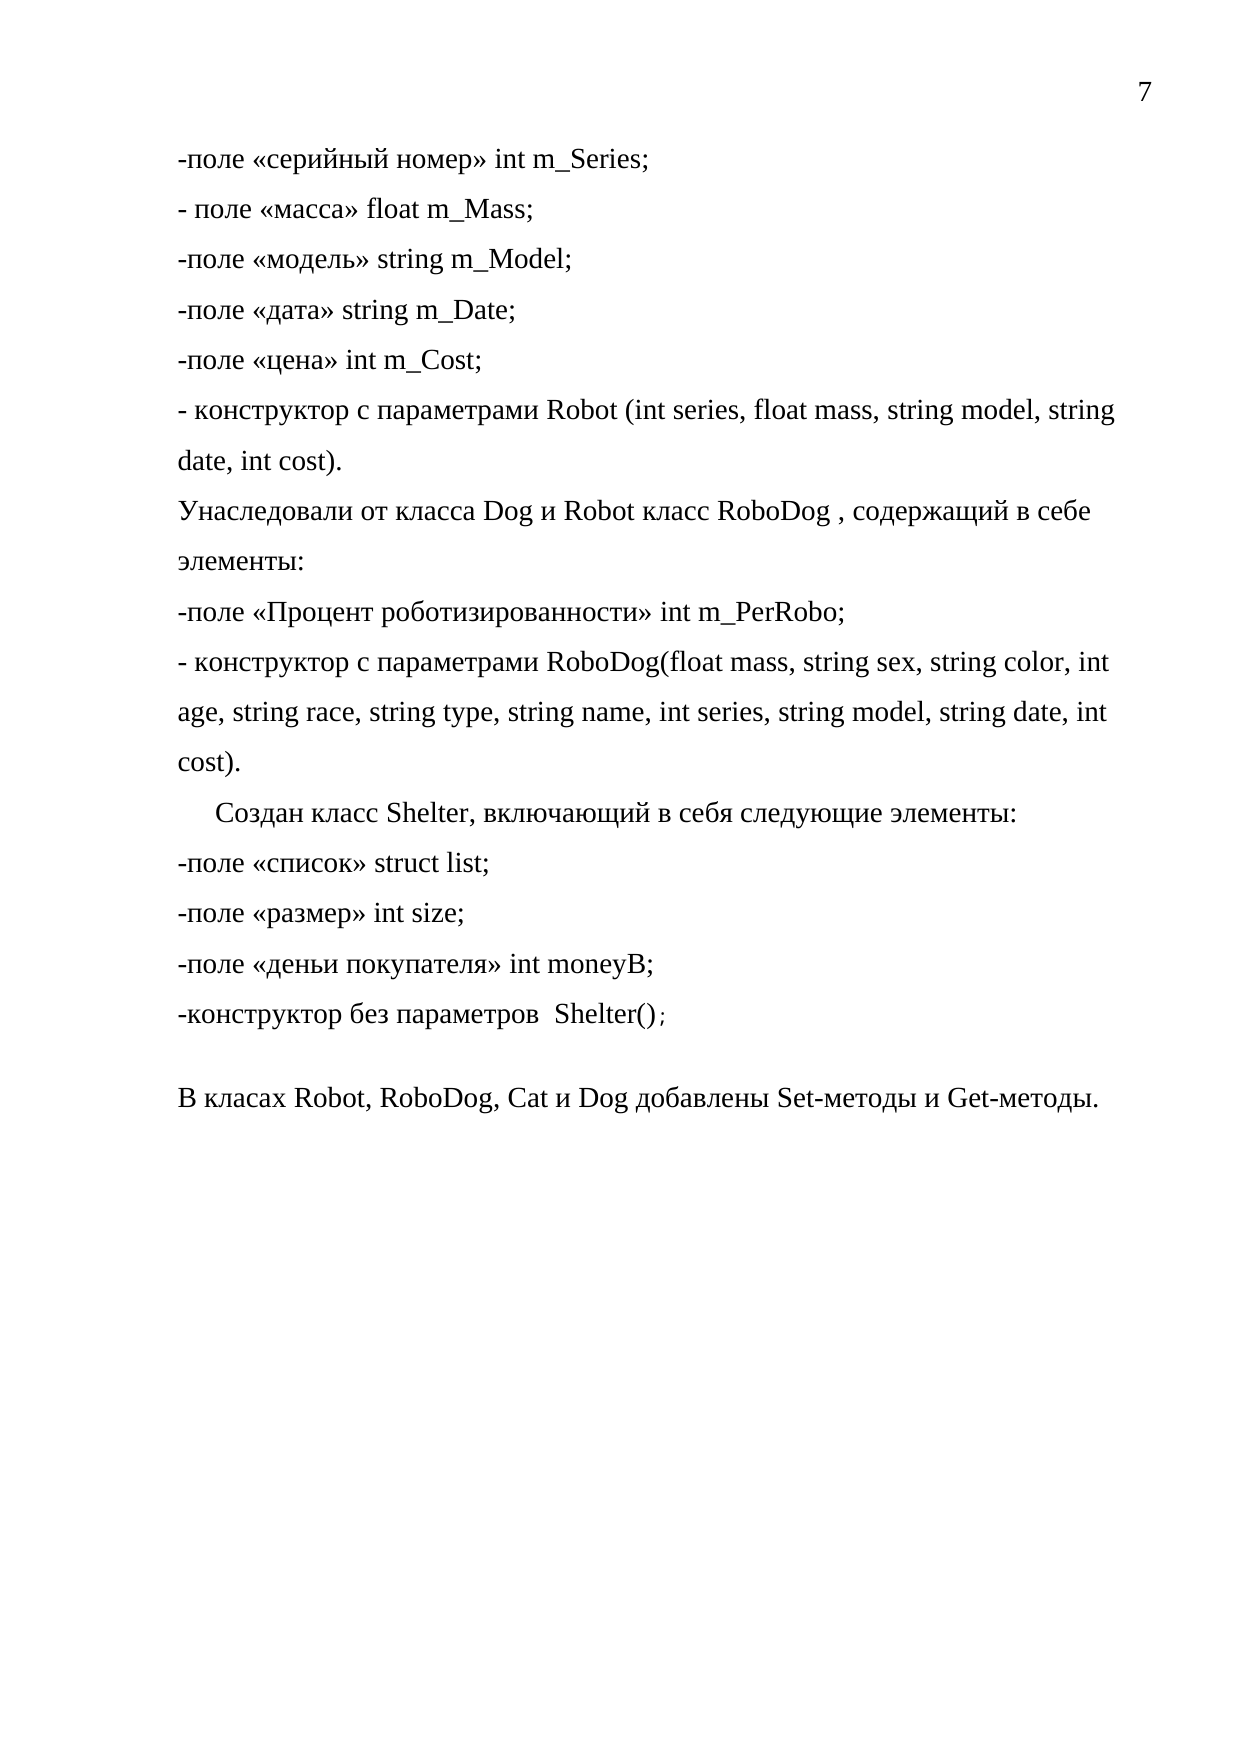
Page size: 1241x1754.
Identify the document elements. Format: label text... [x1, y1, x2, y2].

text -поле «деньи покупателя» int moneyB; [177, 946, 1152, 979]
text -поле «серийный номер» int m_Series; [177, 141, 1152, 174]
text -поле «модель» string m_Model; [177, 241, 1152, 275]
text -конструктор без параметров Shelter(); [177, 996, 1152, 1030]
text - поле «масса» float m_Mass; [177, 191, 1152, 225]
text - конструктор с параметрами RoboDog(float mass, string sex, string color, int age, string race, string type, string name, int series, string model, string date, int cost). [177, 644, 1152, 778]
text -поле «список» struct list; [177, 845, 1152, 879]
text Унаследовали от класса Dog и Robot класс RoboDog , содержащий в себе элементы: [177, 493, 1152, 577]
text - конструктор с параметрами Robot (int series, float mass, string model, string date, int cost). [177, 392, 1152, 476]
text -поле «размер» int size; [177, 896, 1152, 929]
text -поле «Процент роботизированности» int m_PerRobo; [177, 594, 1152, 627]
text -поле «дата» string m_Date; [177, 292, 1152, 325]
text Создан класс Shelter, включающий в себя следующие элементы: [177, 795, 1152, 828]
text -поле «цена» int m_Cost; [177, 342, 1152, 376]
text В класах Robot, RoboDog, Сat и Dog добавлены Set-методы и Get-методы. [177, 1080, 1152, 1113]
